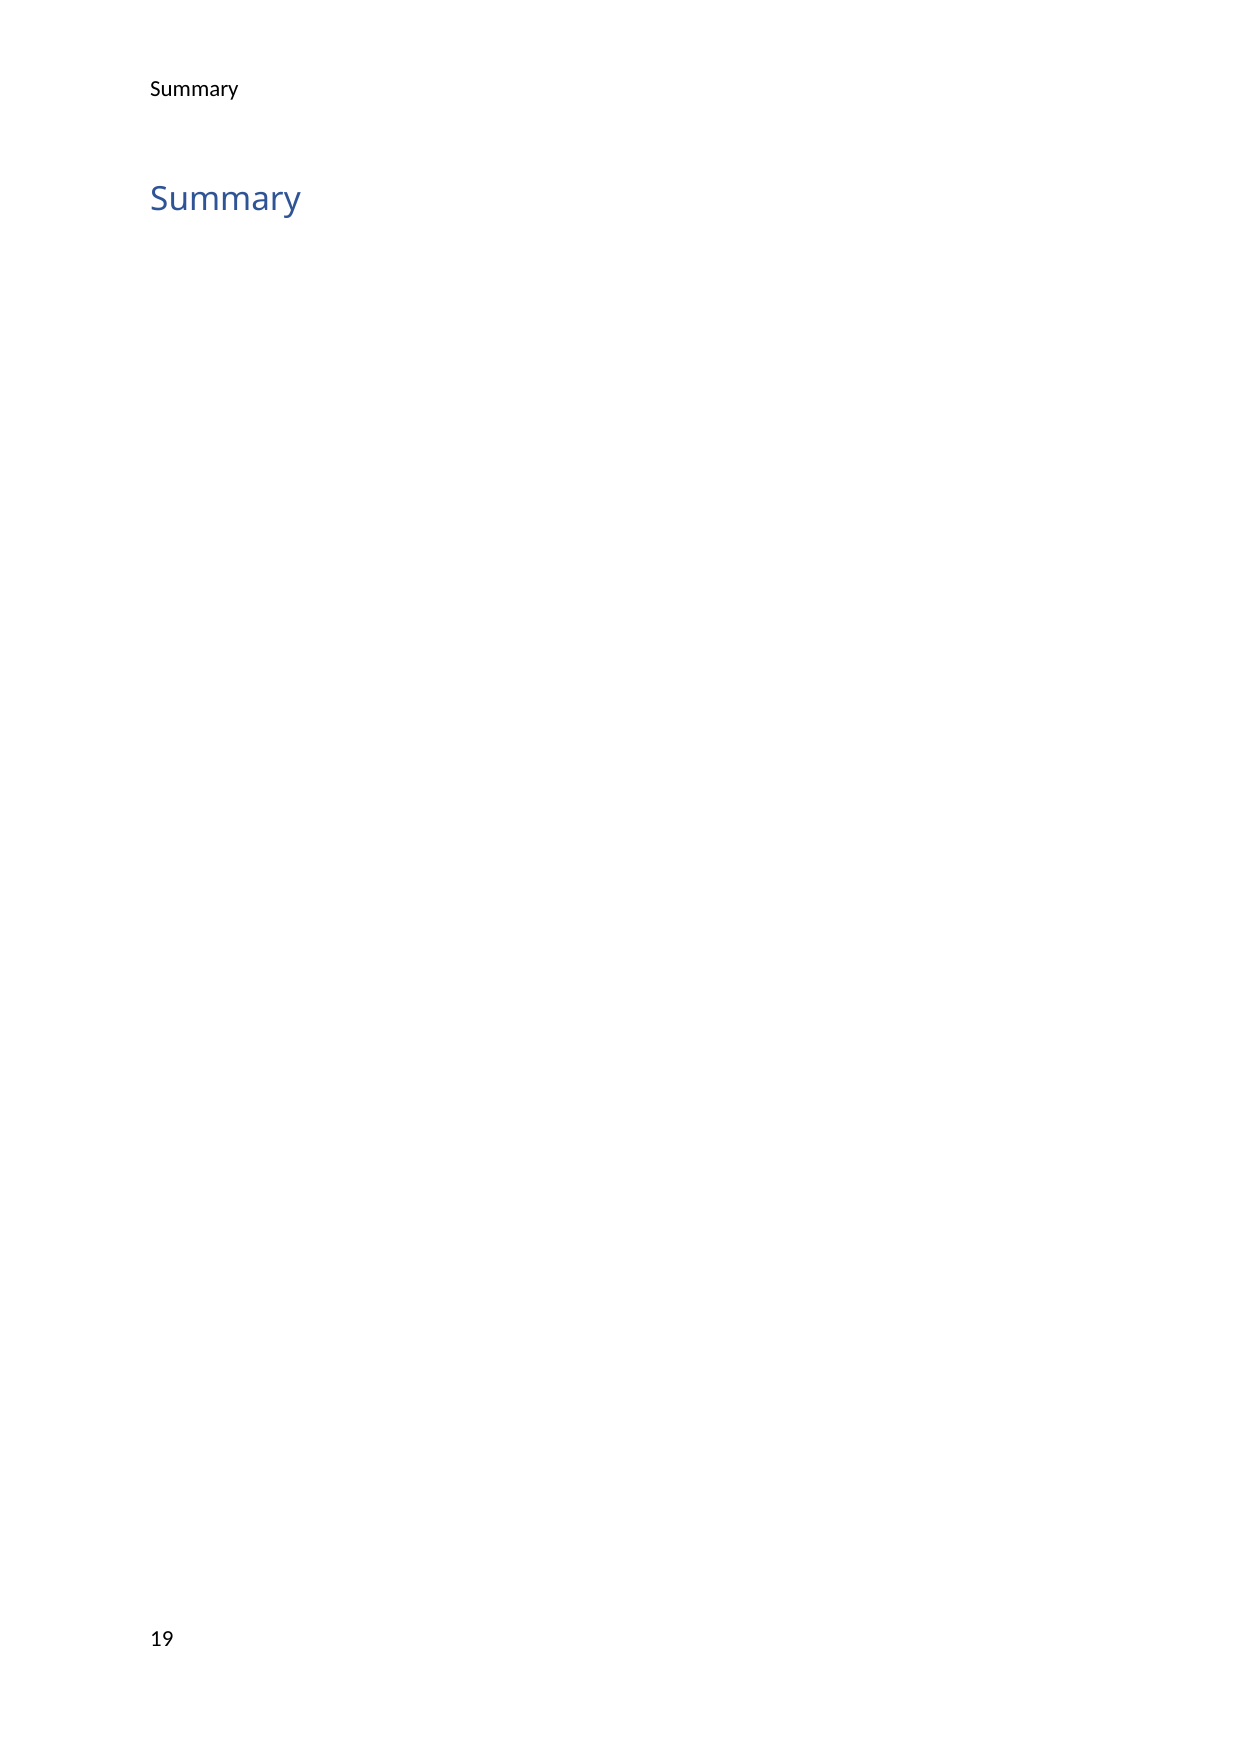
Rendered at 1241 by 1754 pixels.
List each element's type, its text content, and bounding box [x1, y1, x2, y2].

subtitle Summary [150, 175, 1090, 220]
